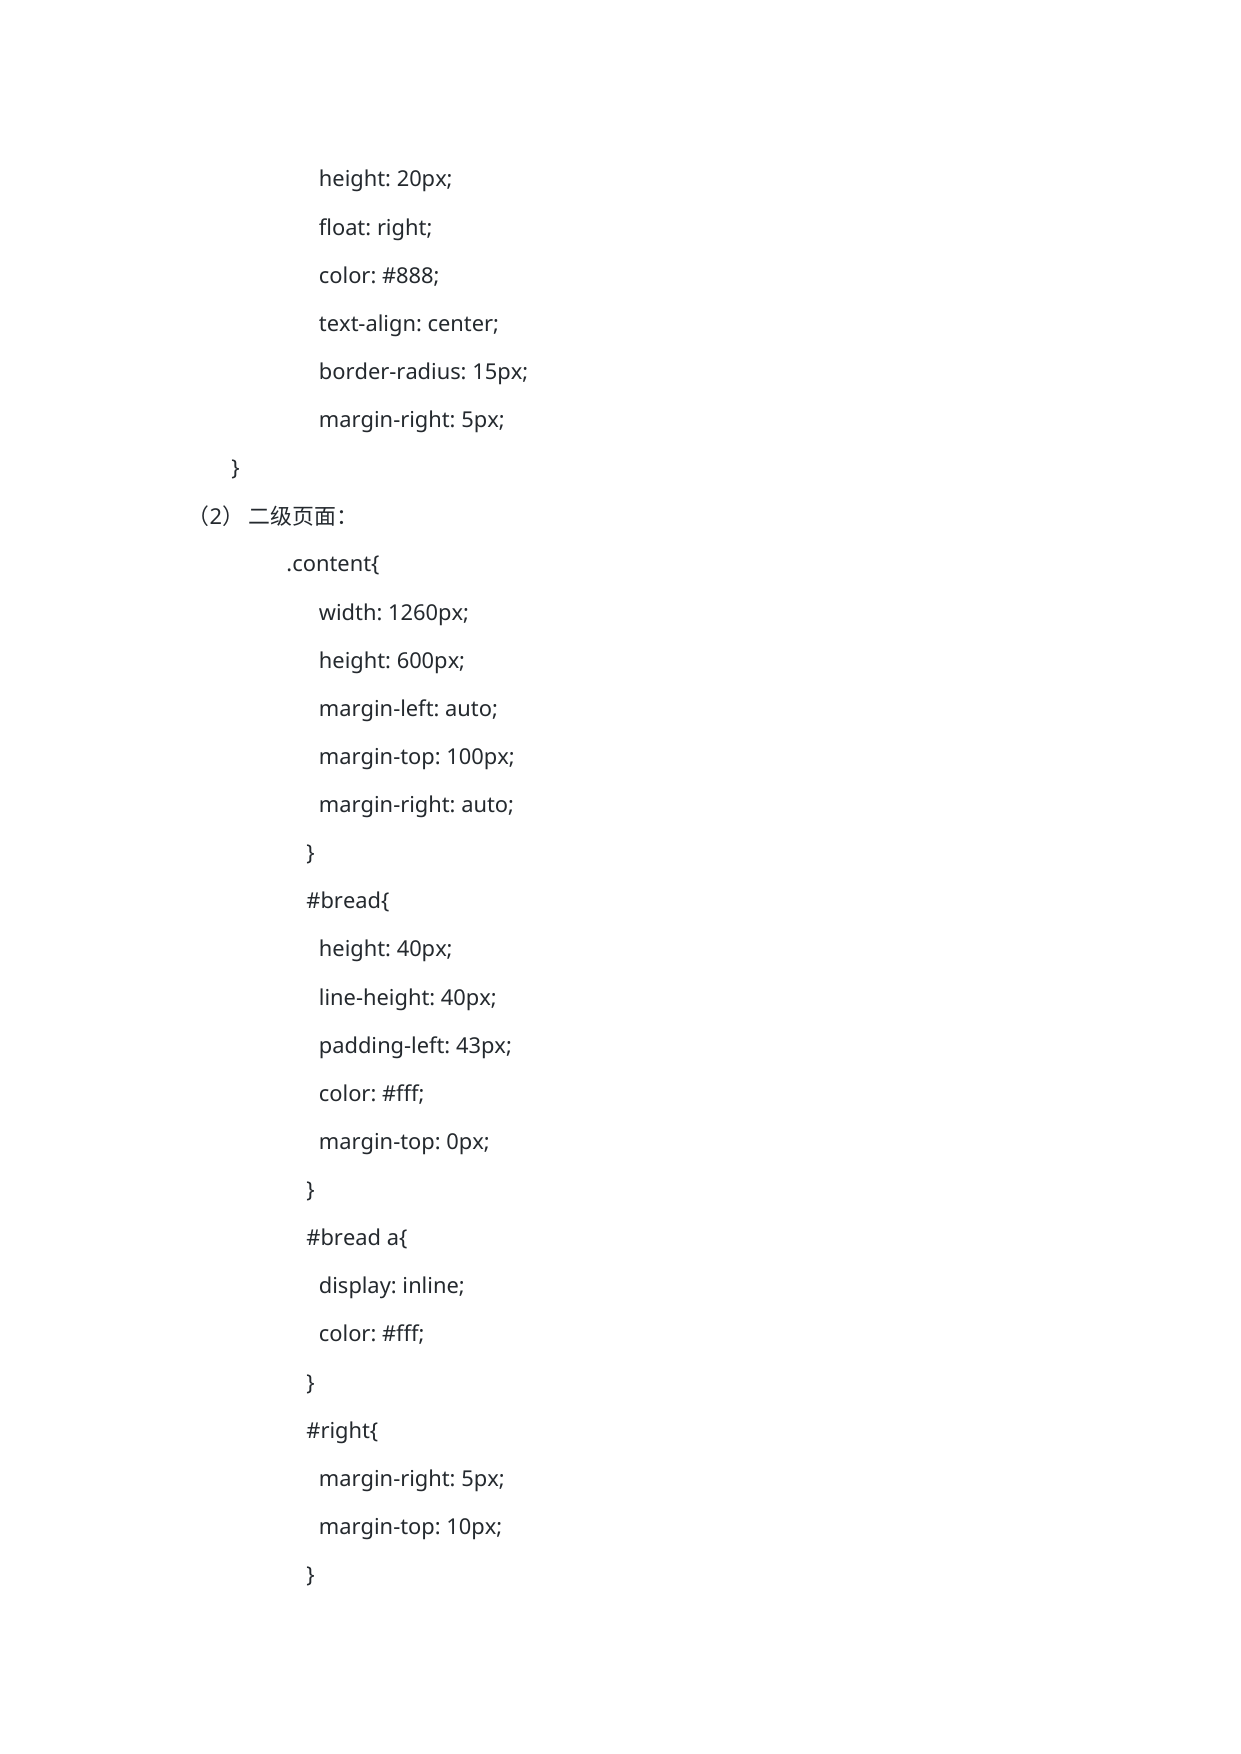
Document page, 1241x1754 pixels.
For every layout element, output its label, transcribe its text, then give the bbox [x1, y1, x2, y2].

list margin-right: 5px; [262, 1461, 1053, 1494]
list color: #fff; [262, 1317, 1053, 1349]
list #bread{ [262, 884, 1053, 916]
text } [187, 451, 1053, 483]
list } [262, 1365, 1053, 1398]
text height: 20px; [187, 162, 1053, 194]
list display: inline; [262, 1269, 1053, 1301]
list margin-top: 10px; [262, 1509, 1053, 1542]
text border-radius: 15px; [187, 354, 1053, 387]
list } [262, 1558, 1053, 1590]
list margin-right: auto; [262, 788, 1053, 820]
list #bread a{ [262, 1221, 1053, 1253]
text text-align: center; [187, 306, 1053, 339]
text margin-right: 5px; [187, 403, 1053, 435]
list #right{ [262, 1413, 1053, 1446]
list width: 1260px; [262, 595, 1053, 628]
text .content{ [187, 547, 1053, 579]
list height: 600px; [262, 643, 1053, 676]
text （2） 二级页面： [187, 499, 1053, 531]
list line-height: 40px; [262, 980, 1053, 1013]
list margin-top: 100px; [262, 739, 1053, 772]
list color: #fff; [262, 1076, 1053, 1109]
list margin-top: 0px; [262, 1124, 1053, 1157]
list } [262, 836, 1053, 868]
list margin-left: auto; [262, 691, 1053, 724]
text color: #888; [187, 258, 1053, 291]
list height: 40px; [262, 932, 1053, 964]
list padding-left: 43px; [262, 1028, 1053, 1061]
text float: right; [187, 210, 1053, 243]
list } [262, 1173, 1053, 1205]
